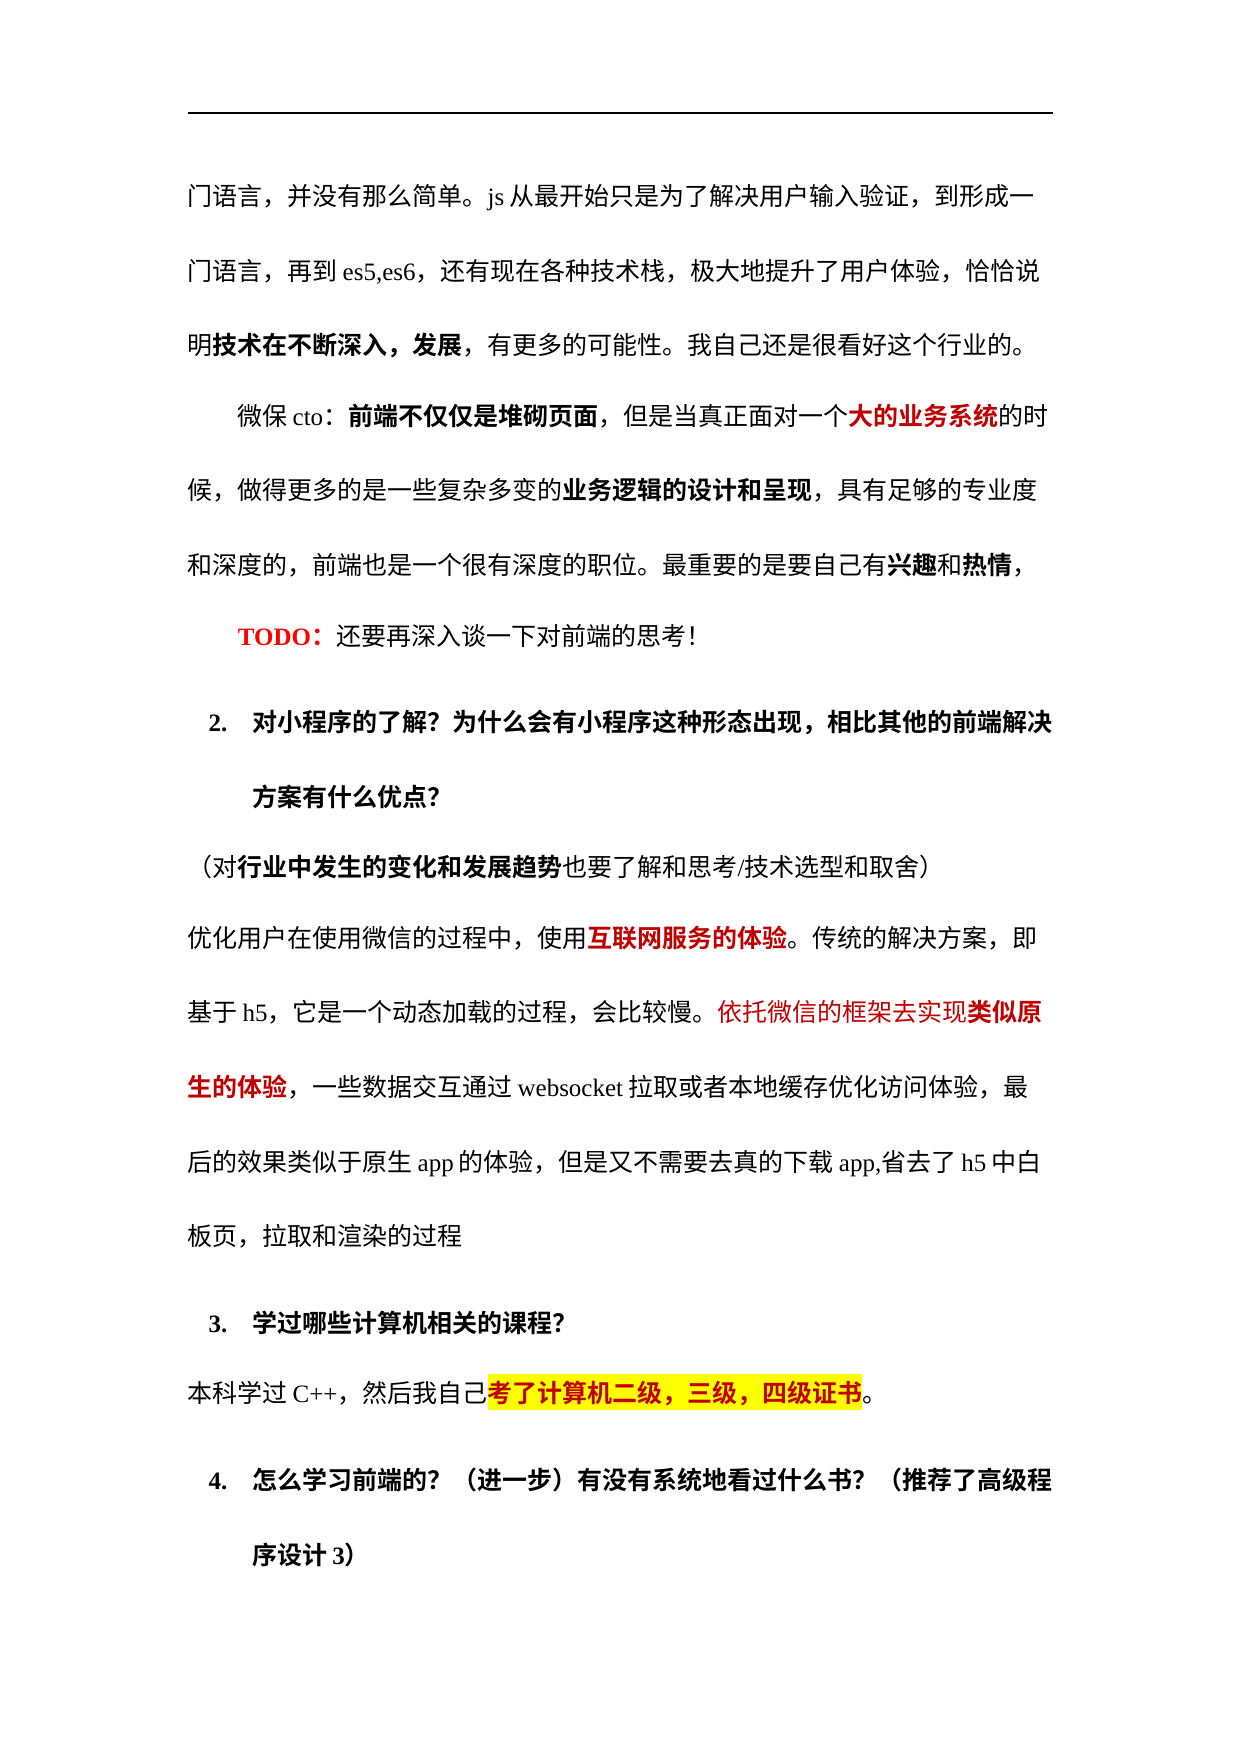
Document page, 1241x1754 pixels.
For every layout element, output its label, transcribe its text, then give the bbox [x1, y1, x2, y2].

subtitle 学过哪些计算机相关的课程？ [208, 1289, 1053, 1354]
text 本科学过C++，然后我自己考了计算机二级，三级，四级证书。 [187, 1359, 1053, 1424]
text 微保cto：前端不仅仅是堆砌页面，但是当真正面对一个大的业务系统的时候，做得更多的是一些复杂多变的业务逻辑的设计和呈现，具有足够的专业度和深度的，前端也是一个很有深度的职位。最重要的是要自己有兴趣和热情， [187, 382, 1053, 596]
subtitle 对小程序的了解？为什么会有小程序这种形态出现，相比其他的前端解决方案有什么优点？ [208, 688, 1053, 828]
text 优化用户在使用微信的过程中，使用互联网服务的体验。传统的解决方案，即基于h5，它是一个动态加载的过程，会比较慢。依托微信的框架去实现类似原生的体验，一些数据交互通过websocket拉取或者本地缓存优化访问体验，最后的效果类似于原生app的体验，但是又不需要去真的下载app,省去了h5中白板页，拉取和渲染的过程 [187, 904, 1053, 1267]
subtitle 怎么学习前端的？（进一步）有没有系统地看过什么书？（推荐了高级程序设计3） [208, 1446, 1053, 1586]
text TODO：还要再深入谈一下对前端的思考！ [187, 602, 1053, 667]
text （对行业中发生的变化和发展趋势也要了解和思考/技术选型和取舍） [187, 833, 1053, 898]
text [187, 162, 1053, 376]
